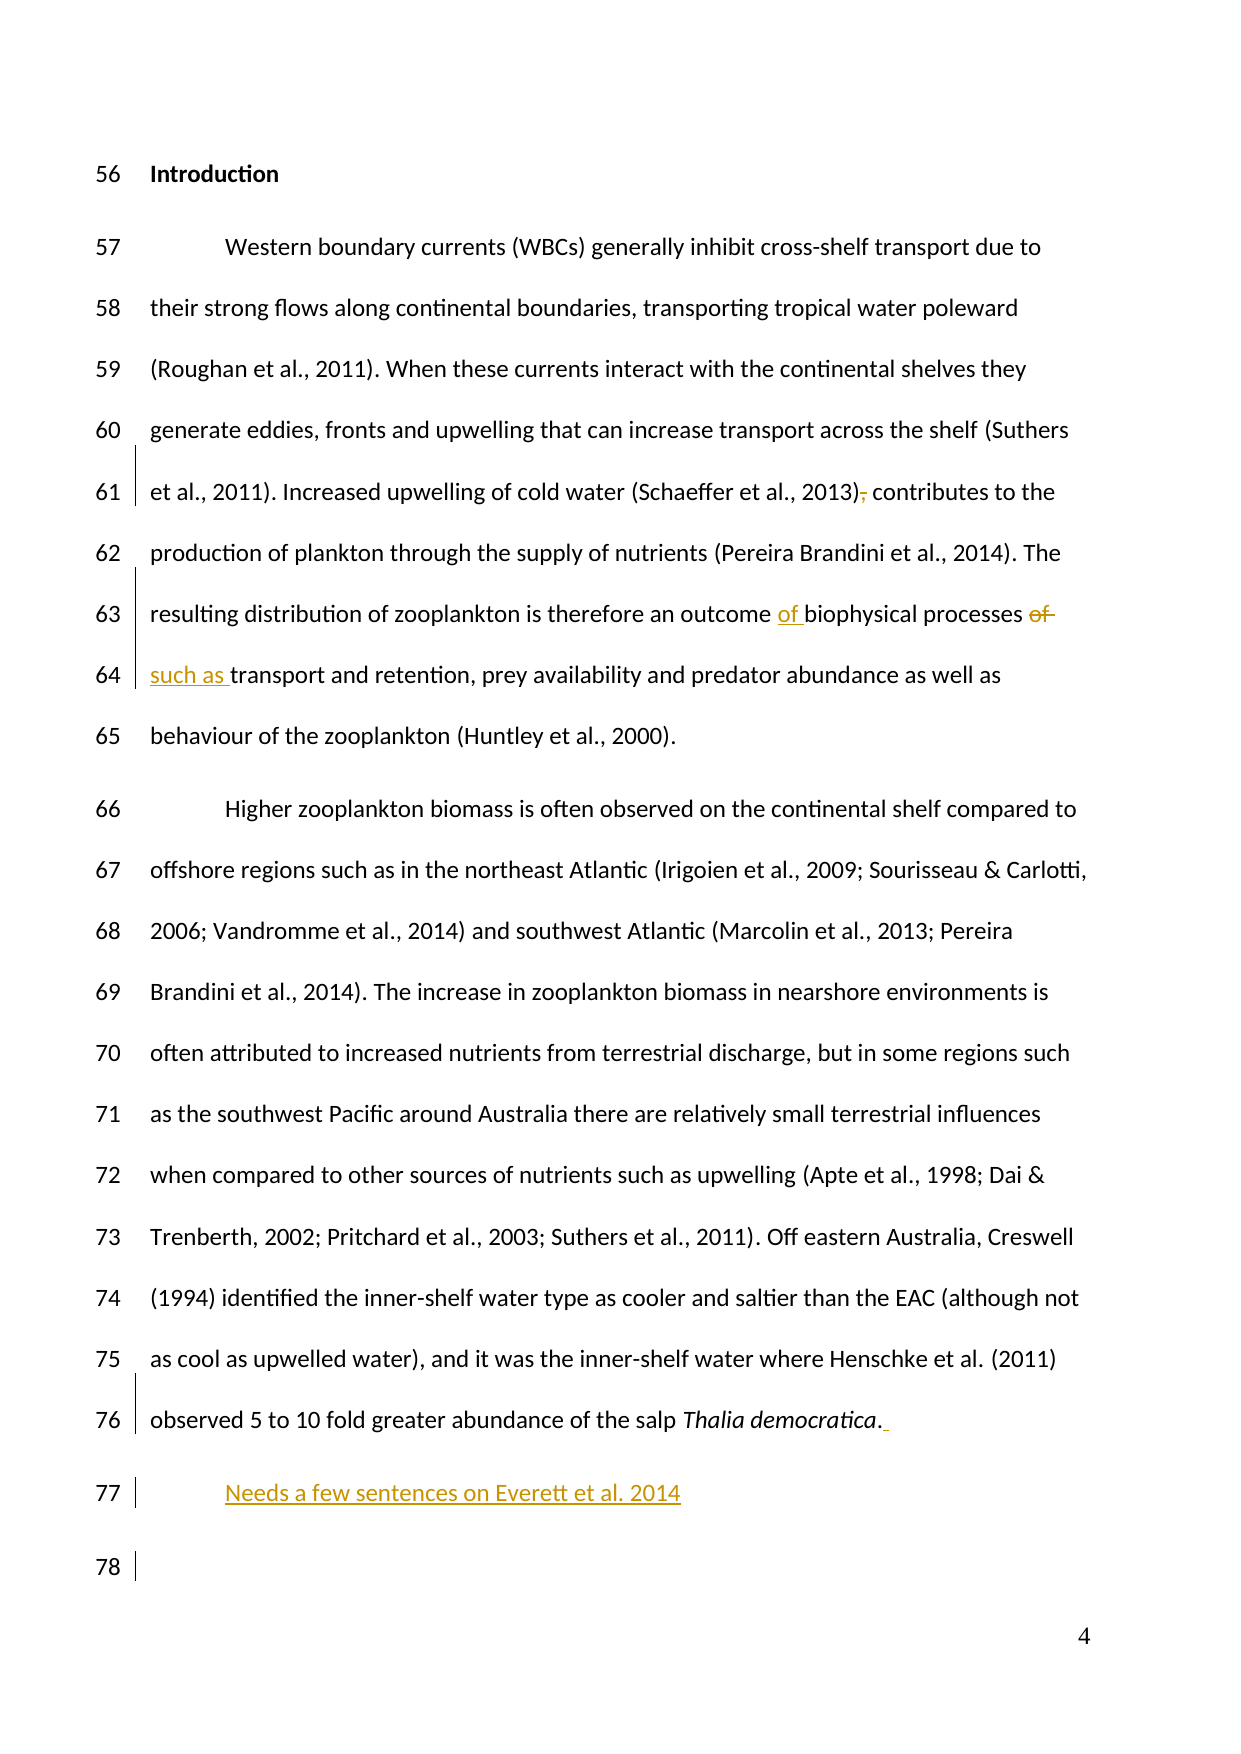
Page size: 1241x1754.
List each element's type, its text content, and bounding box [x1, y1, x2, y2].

text Higher zooplankton biomass is often observed on the continental shelf compared to offshore regions such as in the northeast Atlantic (Irigoien et al., 2009; Sourisseau & Carlotti, 2006; Vandromme et al., 2014) and southwest Atlantic (Marcolin et al., 2013; Pereira Brandini et al., 2014). The increase in zooplankton biomass in nearshore environments is often attributed to increased nutrients from terrestrial discharge, but in some regions such as the southwest Pacific around Australia there are relatively small terrestrial influences when compared to other sources of nutrients such as upwelling (Apte et al., 1998; Dai & Trenberth, 2002; Pritchard et al., 2003; Suthers et al., 2011). Off eastern Australia, Creswell (1994) identified the inner-shelf water type as cooler and saltier than the EAC (although not as cool as upwelled water), and it was the inner-shelf water where Henschke et al. (2011) observed 5 to 10 fold greater abundance of the salp Thalia democratica. [150, 793, 1090, 1434]
subtitle Introduction [150, 158, 1090, 188]
text Western boundary currents (WBCs) generally inhibit cross-shelf transport due to their strong flows along continental boundaries, transporting tropical water poleward (Roughan et al., 2011). When these currents interact with the continental shelves they generate eddies, fronts and upwelling that can increase transport across the shelf (Suthers et al., 2011). Increased upwelling of cold water (Schaeffer et al., 2013) contributes to the production of plankton through the supply of nutrients (Pereira Brandini et al., 2014). The resulting distribution of zooplankton is therefore an outcome biophysical processes transport and retention, prey availability and predator abundance as well as behaviour of the zooplankton (Huntley et al., 2000). [150, 231, 1090, 750]
